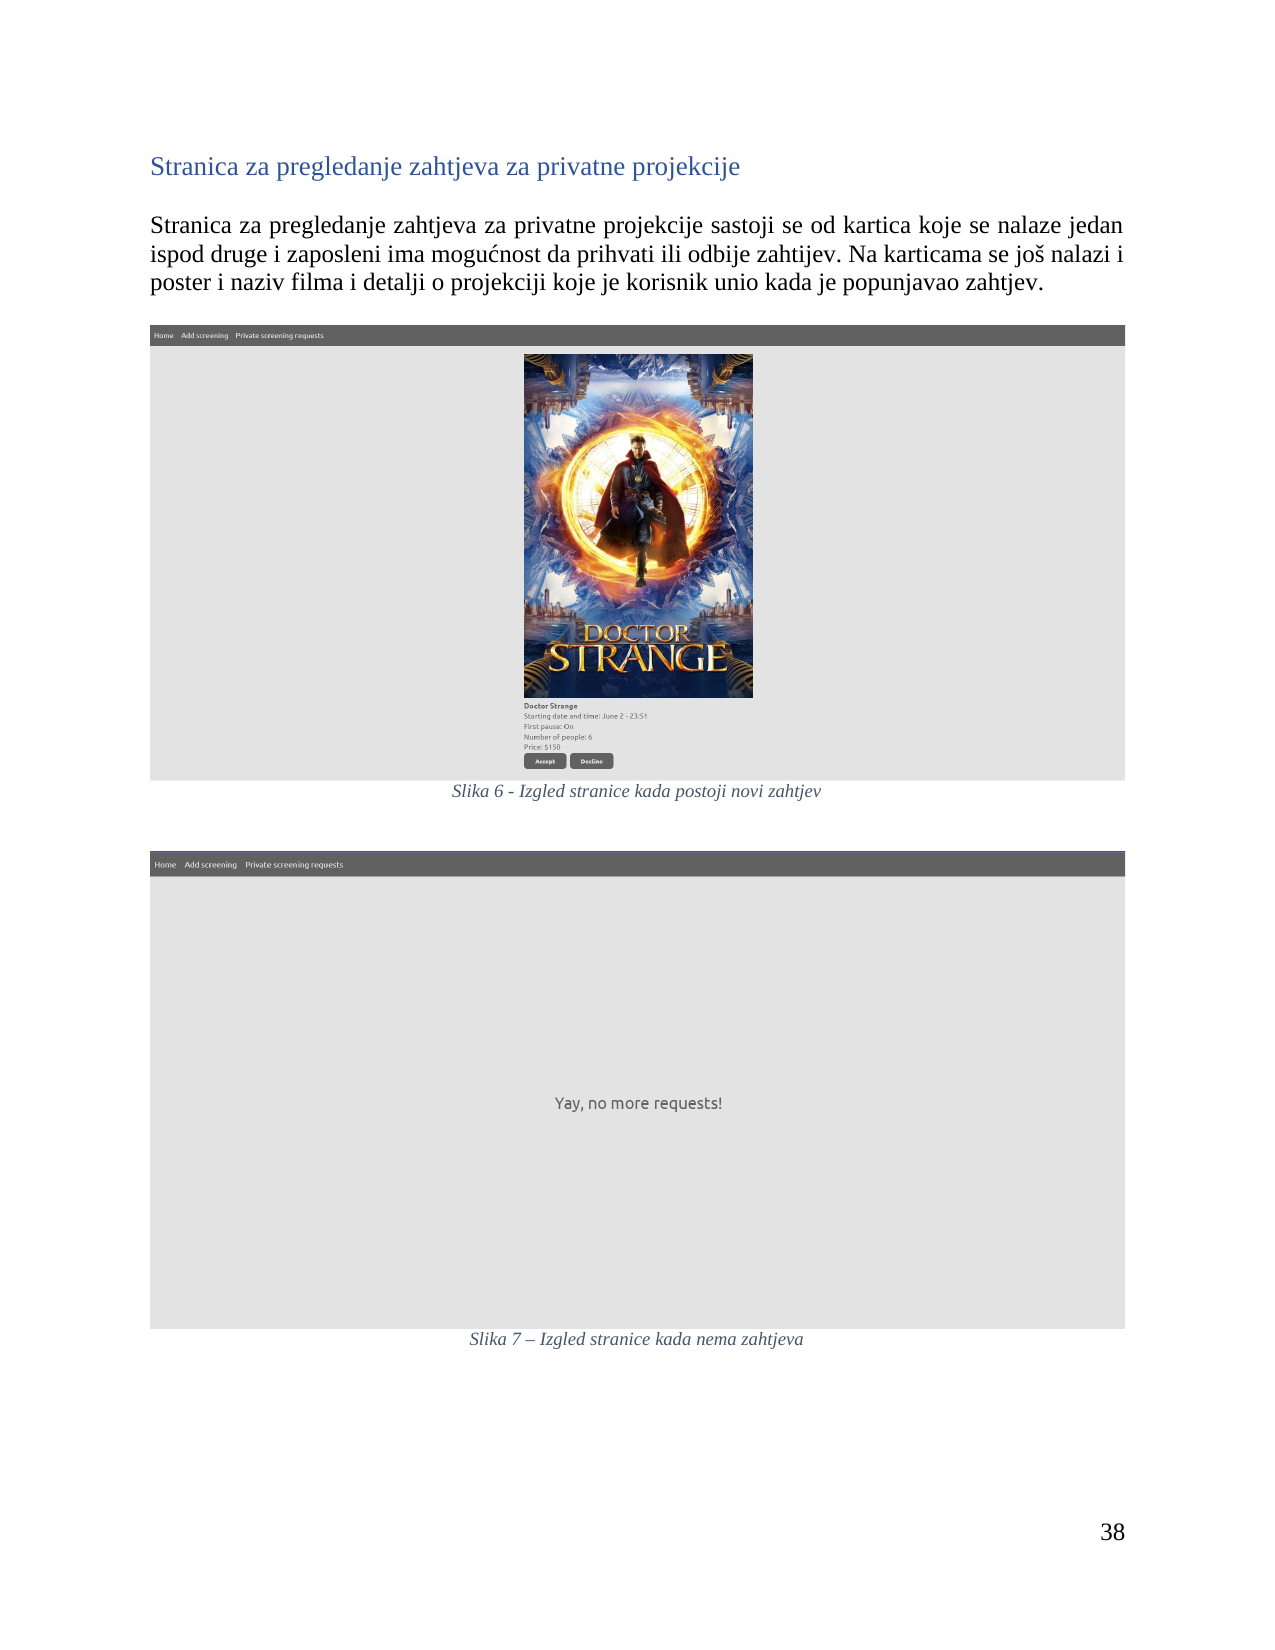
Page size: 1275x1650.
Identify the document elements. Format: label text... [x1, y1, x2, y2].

text Stranica za pregledanje zahtjeva za privatne projekcije sastoji se od kartica koje se nalaze jedan ispod druge i zaposleni ima mogućnost da prihvati ili odbije zahtijev. Na karticama se još nalazi i poster i naziv filma i detalji o projekciji koje je korisnik unio kada je popunjavao zahtjev. [150, 210, 1125, 296]
subtitle Stranica za pregledanje zahtjeva za privatne projekcije [150, 150, 1125, 181]
picture [150, 851, 1125, 1329]
picture [150, 325, 1125, 781]
